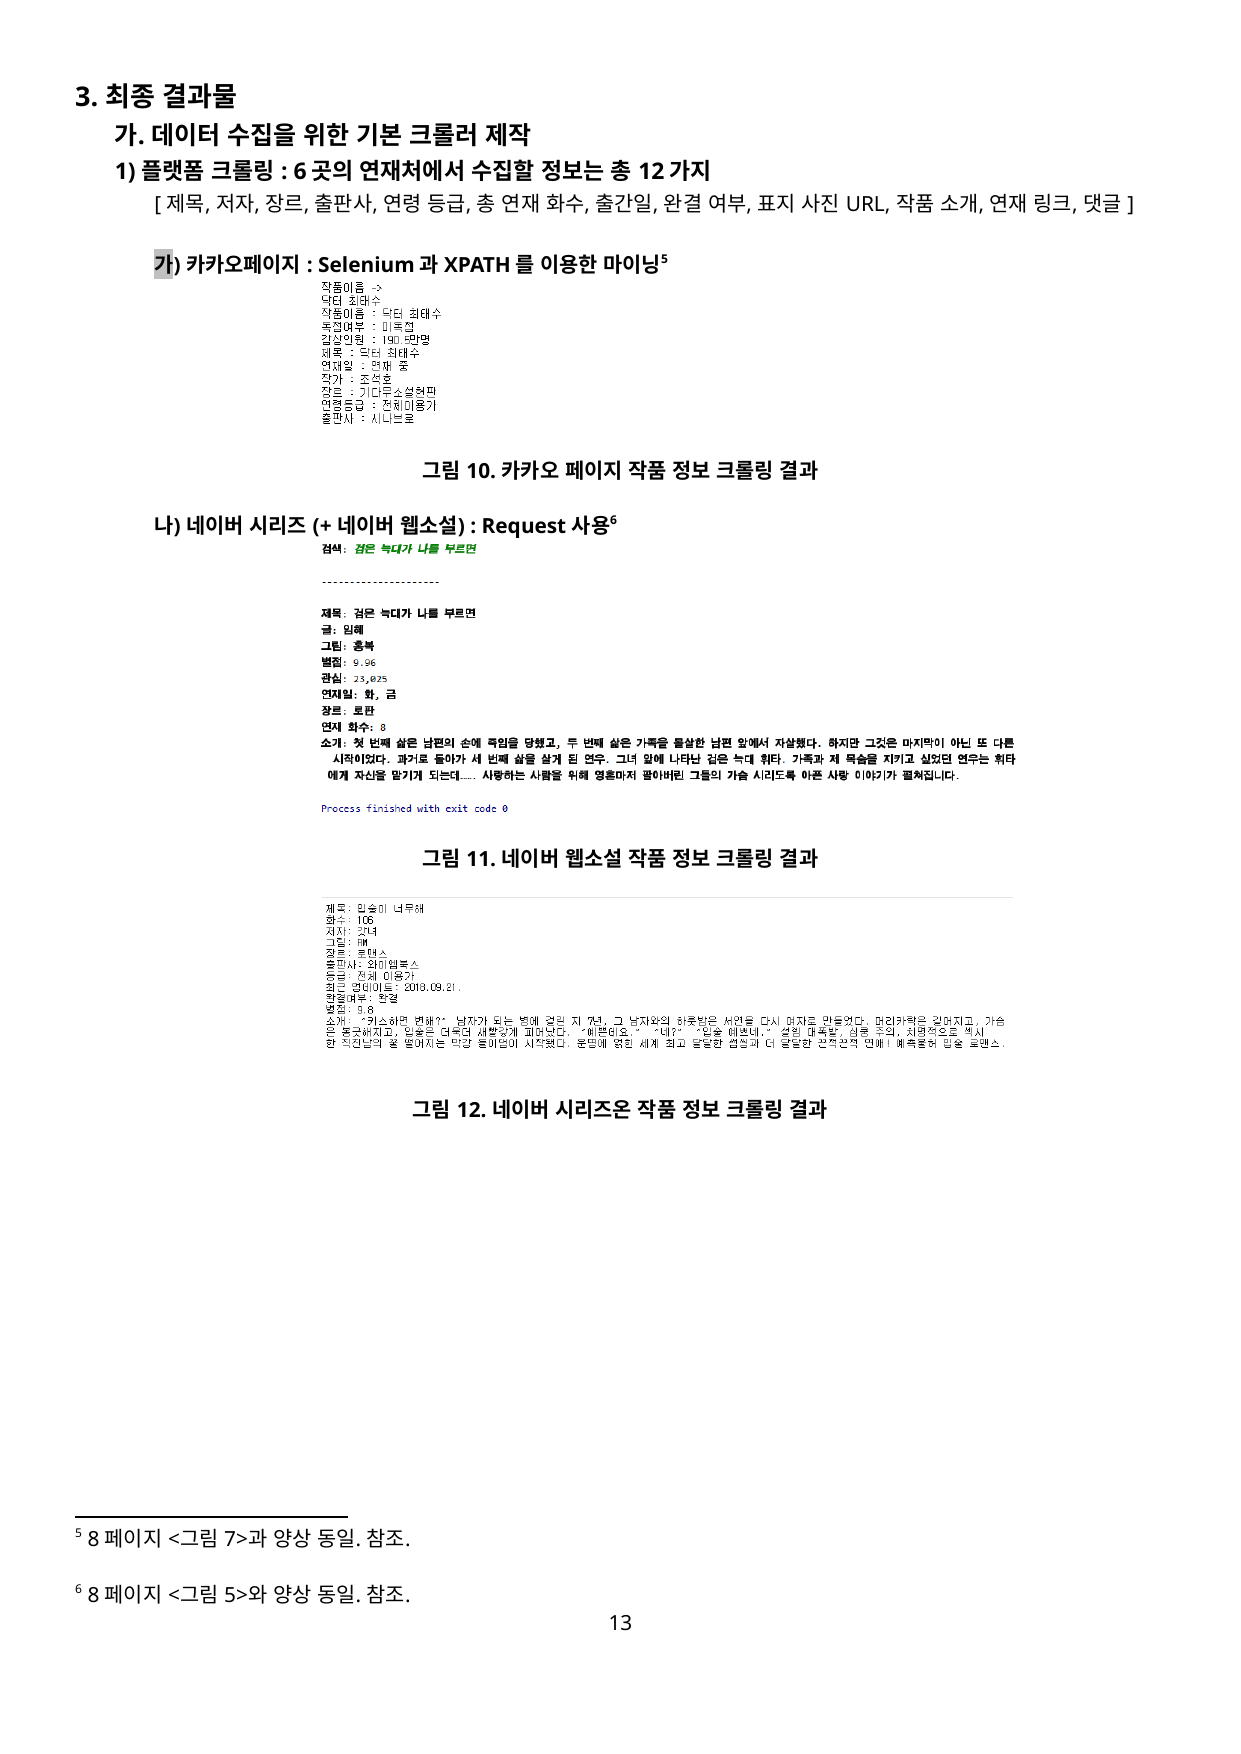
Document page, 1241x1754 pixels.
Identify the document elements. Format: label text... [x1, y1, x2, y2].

text 3. 최종 결과물 [75, 75, 1165, 114]
picture [315, 541, 1024, 817]
text 그림 10. 카카오 페이지 작품 정보 크롤링 결과 [75, 454, 1165, 484]
text 그림 12. 네이버 시리즈온 작품 정보 크롤링 결과 [75, 1094, 1165, 1124]
text 가) 카카오페이지 : Selenium과 XPATH를 이용한 마이닝 [154, 248, 1165, 279]
picture [315, 897, 1024, 1069]
picture [315, 280, 1024, 430]
text [ 제목, 저자, 장르, 출판사, 연령 등급, 총 연재 화수, 출간일, 완결 여부, 표지 사진 URL, 작품 소개, 연재 링크, 댓글 ] [154, 188, 1165, 218]
text 1) 플랫폼 크롤링 : 6곳의 연재처에서 수집할 정보는 총 12가지 [114, 153, 1165, 186]
text 가. 데이터 수집을 위한 기본 크롤러 제작 [114, 116, 1165, 152]
text 나) 네이버 시리즈 (+ 네이버 웹소설) : Request 사용 [154, 510, 1165, 540]
text 그림 11. 네이버 웹소설 작품 정보 크롤링 결과 [75, 842, 1165, 872]
